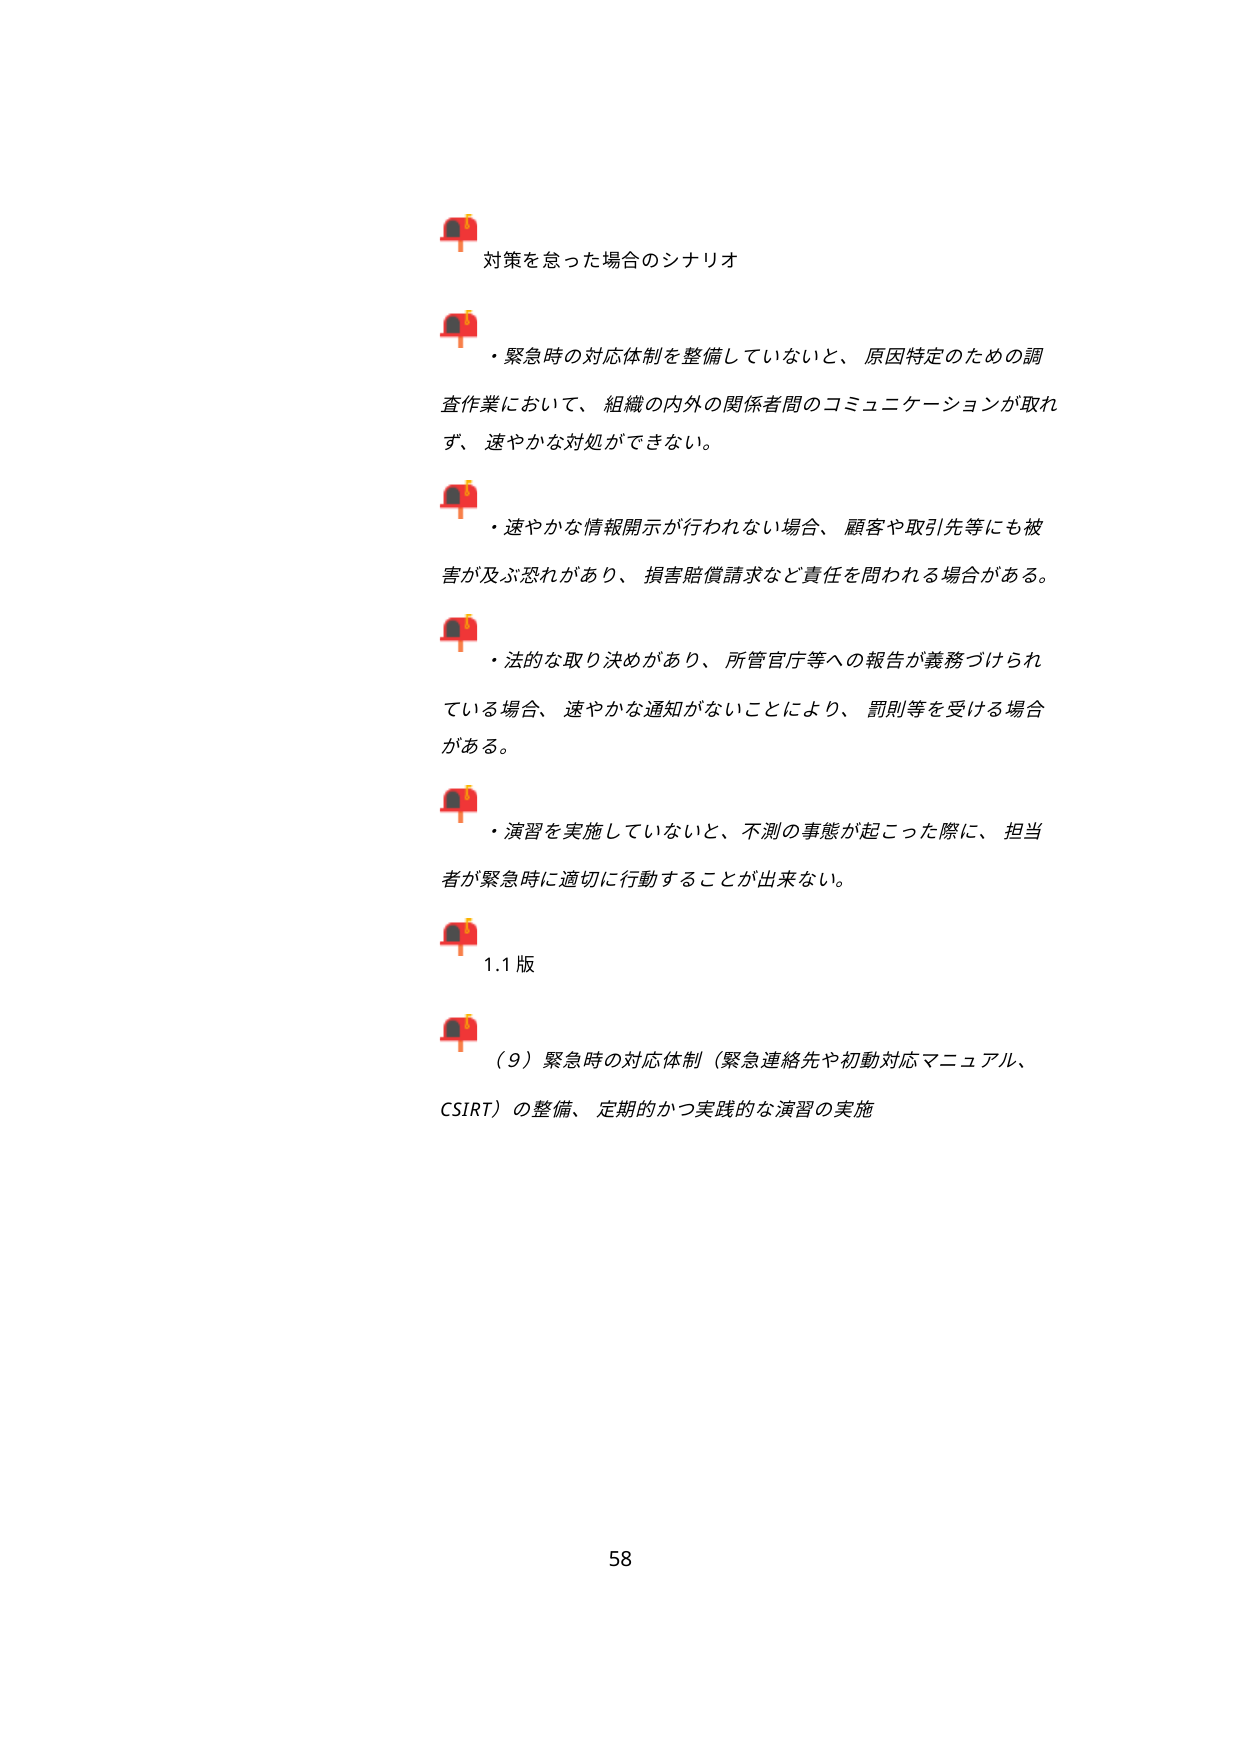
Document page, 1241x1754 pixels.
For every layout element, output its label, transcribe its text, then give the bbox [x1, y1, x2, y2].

text ・速やかな情報開示が行われない場合、 顧客や取引先等にも被害が及ぶ恐れがあり、 損害賠償請求など責任を問われる場合がある。 [440, 481, 1063, 593]
picture [439, 918, 478, 956]
picture [439, 1014, 478, 1052]
picture [439, 310, 478, 348]
picture [439, 785, 478, 823]
text ・演習を実施していないと、不測の事態が起こった際に、 担当者が緊急時に適切に行動することが出来ない。 [440, 785, 1063, 897]
text ・法的な取り決めがあり、 所管官庁等への報告が義務づけられている場合、 速やかな通知がないことにより、 罰則等を受ける場合がある。 [440, 614, 1063, 764]
text 1.1版 [440, 918, 1063, 993]
text ・緊急時の対応体制を整備していないと、 原因特定のための調査作業において、 組織の内外の関係者間のコミュニケーションが取れず、 速やかな対処ができない。 [440, 310, 1063, 460]
picture [439, 480, 478, 519]
picture [439, 614, 478, 652]
picture [439, 214, 478, 252]
text 対策を怠った場合のシナリオ [440, 214, 1063, 289]
text （９）緊急時の対応体制（緊急連絡先や初動対応マニュアル、 CSIRT）の整備、 定期的かつ実践的な演習の実施 [440, 1014, 1063, 1127]
